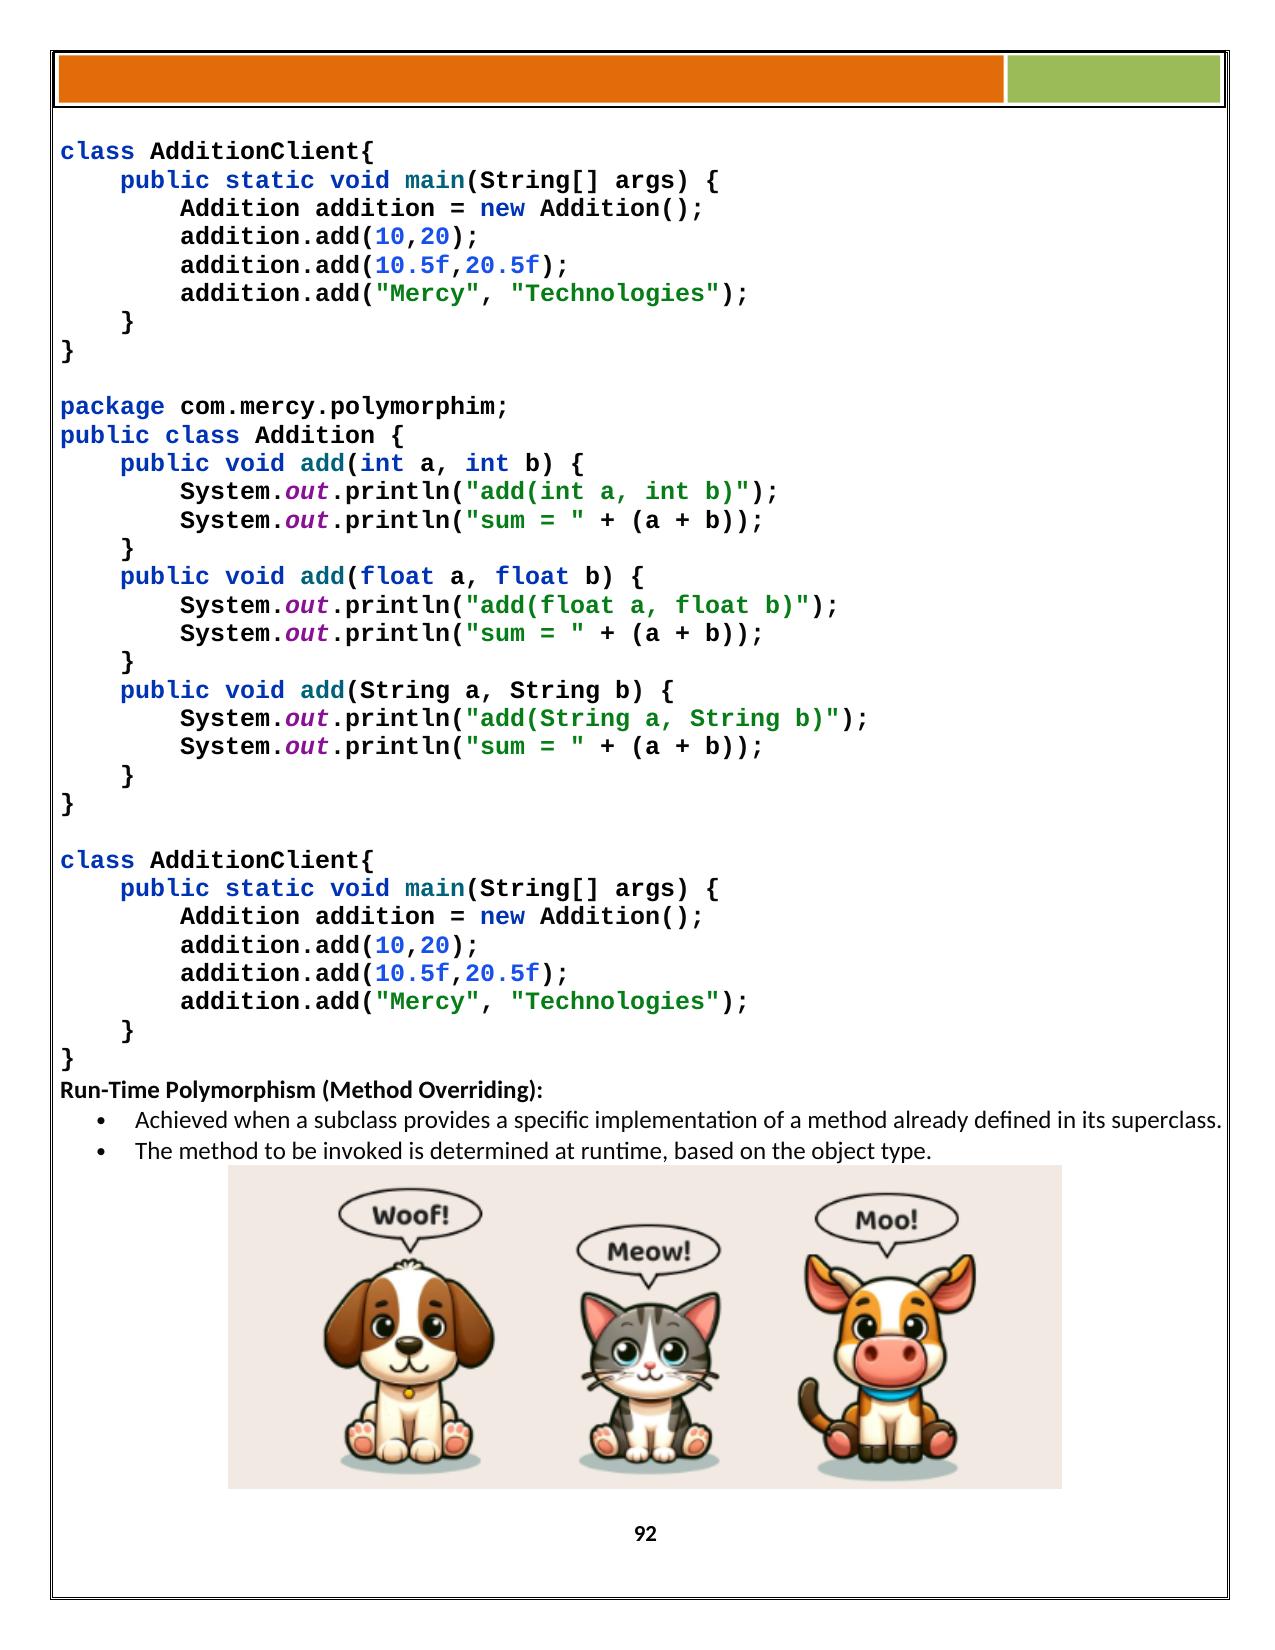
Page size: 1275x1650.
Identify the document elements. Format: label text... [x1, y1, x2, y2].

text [60, 111, 1227, 366]
text Run-Time Polymorphism (Method Overriding): [60, 1074, 1227, 1104]
picture [228, 1165, 1062, 1489]
list The method to be invoked is determined at runtime, based on the object type. [97, 1135, 1227, 1166]
list Achieved when a subclass provides a specific implementation of a method already defined in its superclass. [97, 1104, 1227, 1135]
